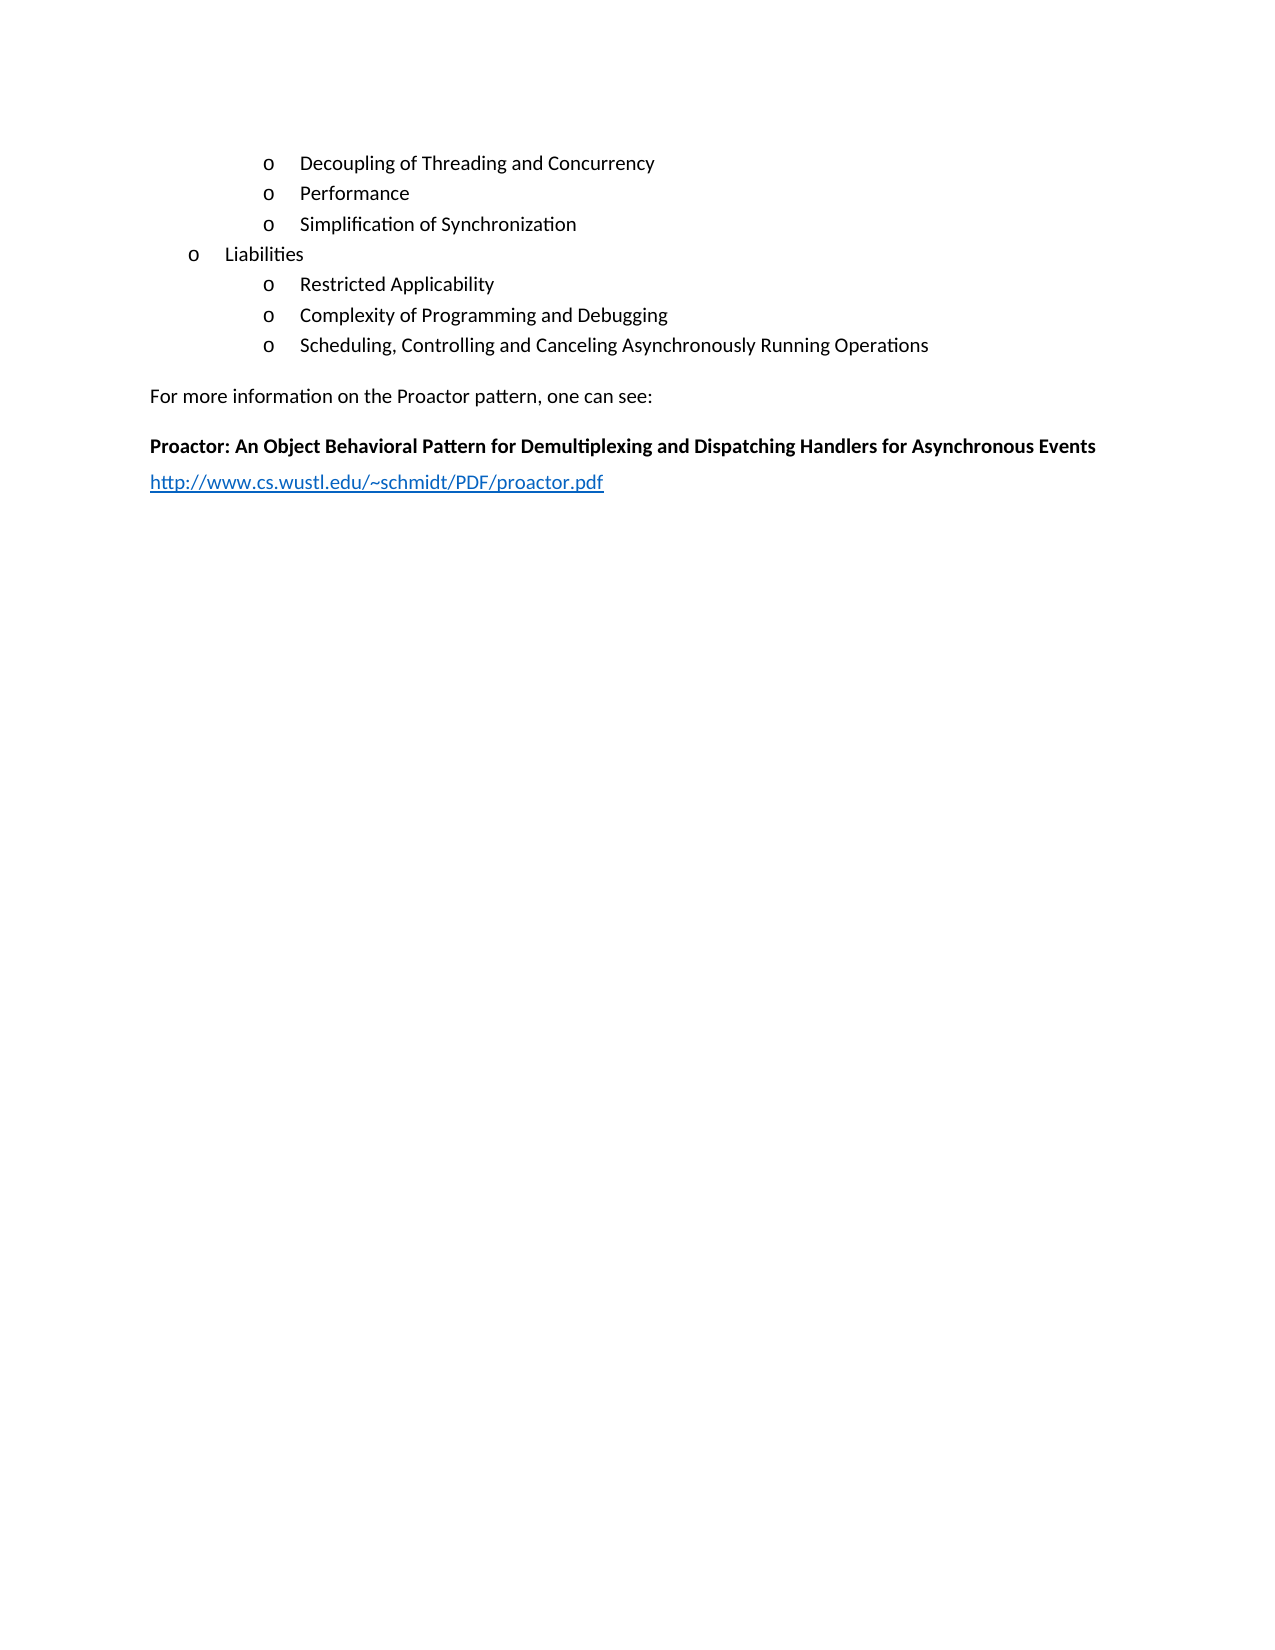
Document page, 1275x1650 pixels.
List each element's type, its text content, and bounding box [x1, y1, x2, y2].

list Simplification of Synchronization [262, 211, 1125, 237]
list Performance [262, 180, 1125, 207]
text http://www.cs.wustl.edu/~schmidt/PDF/proactor.pdf [150, 469, 1125, 495]
list Liabilities [187, 241, 1125, 268]
text For more information on the Proactor pattern, one can see: [150, 384, 1125, 409]
text Proactor: An Object Behavioral Pattern for Demultiplexing and Dispatching Handlers for Asynchronous Events [150, 434, 1125, 459]
list Restricted Applicability [262, 272, 1125, 298]
list Complexity of Programming and Debugging [262, 302, 1125, 328]
list Scheduling, Controlling and Canceling Asynchronously Running Operations [262, 332, 1125, 359]
list Decoupling of Threading and Concurrency [262, 150, 1125, 176]
